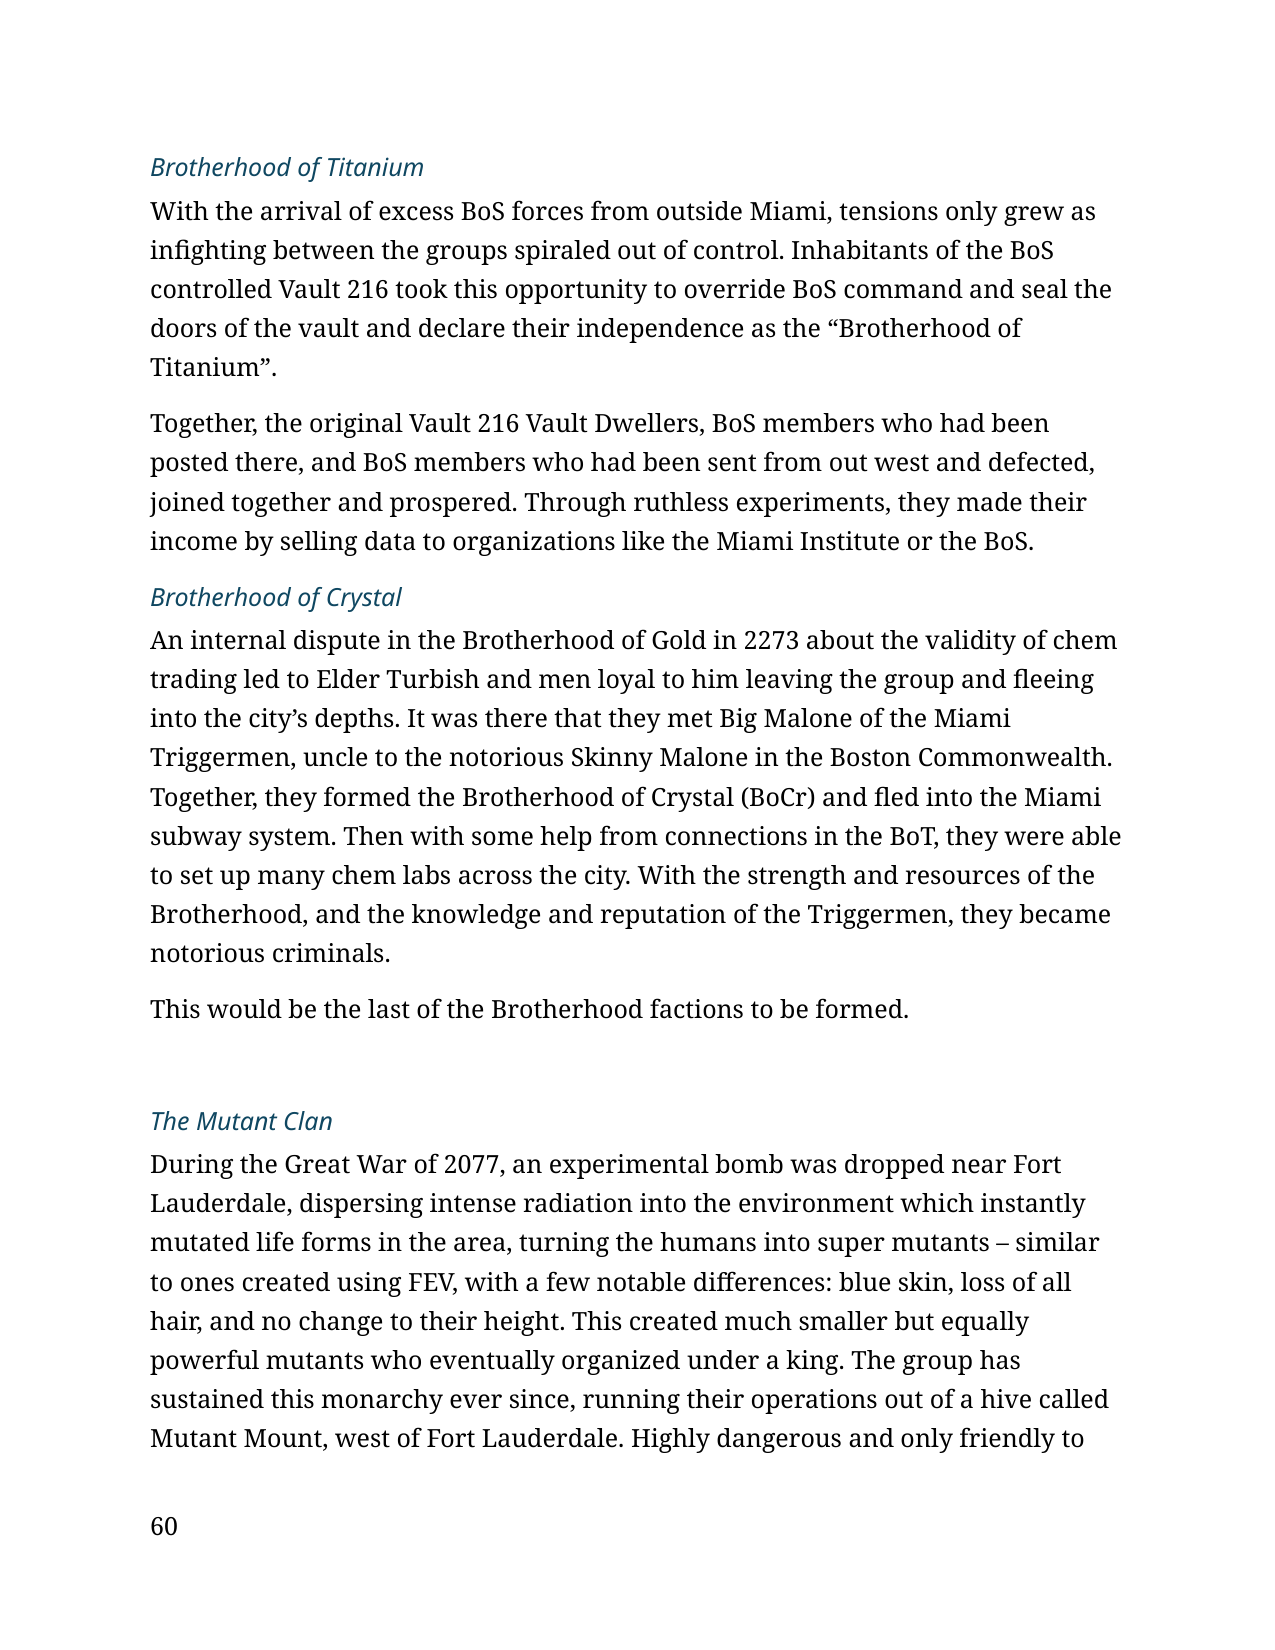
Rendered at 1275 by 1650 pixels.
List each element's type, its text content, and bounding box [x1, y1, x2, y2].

subtitle The Mutant Clan [150, 1103, 1125, 1137]
text With the arrival of excess BoS forces from outside Miami, tensions only grew as infighting between the groups spiraled out of control. Inhabitants of the BoS controlled Vault 216 took this opportunity to override BoS command and seal the doors of the vault and declare their independence as the “Brotherhood of Titanium”. [150, 193, 1125, 384]
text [150, 1147, 1125, 1455]
text An internal dispute in the Brotherhood of Gold in 2273 about the validity of chem trading led to Elder Turbish and men loyal to him leaving the group and fleeing into the city’s depths. It was there that they met Big Malone of the Miami Triggermen, uncle to the notorious Skinny Malone in the Boston Commonwealth. Together, they formed the Brotherhood of Crystal (BoCr) and fled into the Miami subway system. Then with some help from connections in the BoT, they were able to set up many chem labs across the city. With the strength and resources of the Brotherhood, and the knowledge and reputation of the Triggermen, they became notorious criminals. [150, 622, 1125, 970]
text Together, the original Vault 216 Vault Dwellers, BoS members who had been posted there, and BoS members who had been sent from out west and defected, joined together and prospered. Through ruthless experiments, they made their income by selling data to organizations like the Miami Institute or the BoS. [150, 406, 1125, 557]
subtitle Brotherhood of Crystal [150, 579, 1125, 613]
subtitle Brotherhood of Titanium [150, 150, 1125, 184]
text This would be the last of the Brotherhood factions to be formed. [150, 992, 1125, 1026]
